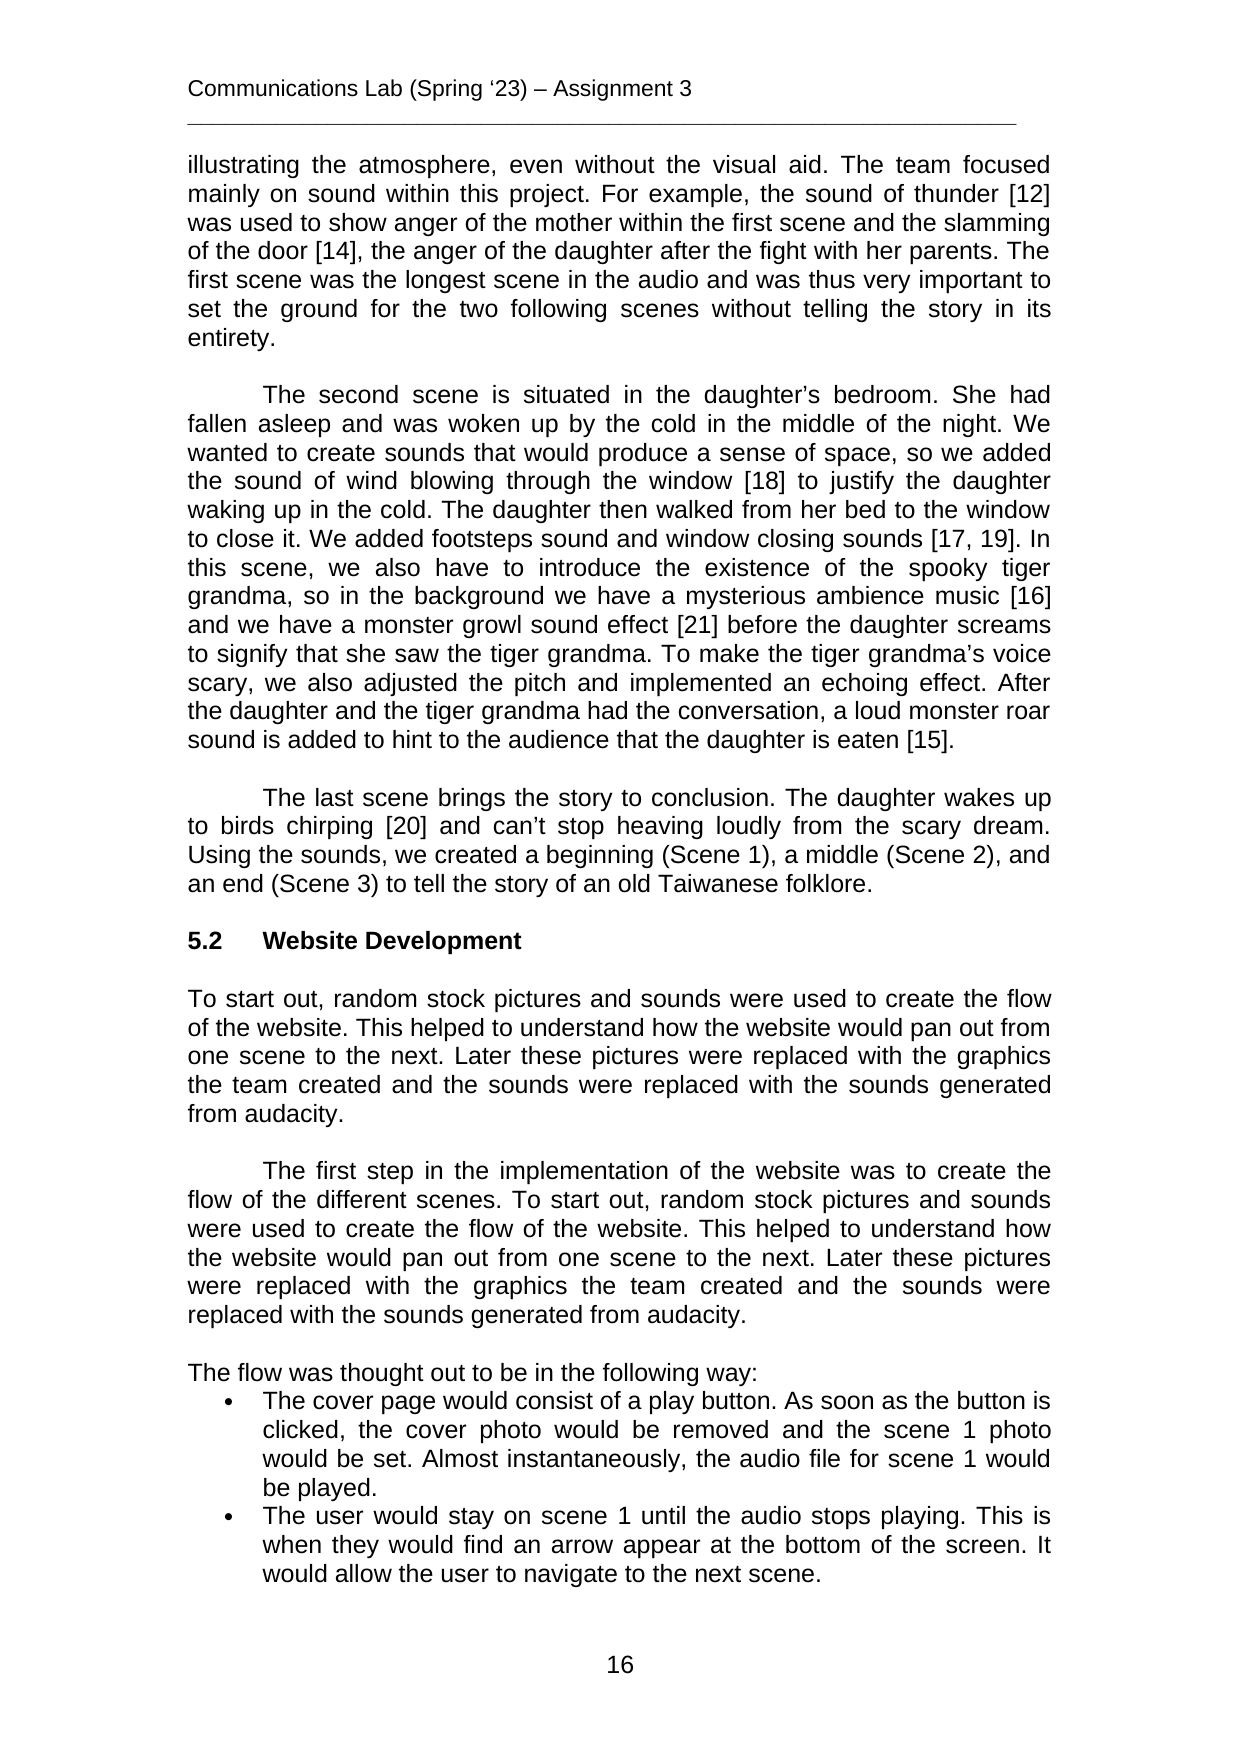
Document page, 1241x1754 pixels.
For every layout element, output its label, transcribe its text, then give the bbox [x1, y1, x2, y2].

list The user would stay on scene 1 until the audio stops playing. This is when they would find an arrow appear at the bottom of the screen. It would allow the user to navigate to the next scene. [225, 1501, 1053, 1587]
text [187, 150, 1053, 351]
subtitle Website Development [187, 926, 1053, 955]
text The last scene brings the story to conclusion. The daughter wakes up to birds chirping [20] and can’t stop heaving loudly from the scary dream. Using the sounds, we created a beginning (Scene 1), a middle (Scene 2), and an end (Scene 3) to tell the story of an old Taiwanese folklore. [187, 782, 1053, 897]
text The second scene is situated in the daughter’s bedroom. She had fallen asleep and was woken up by the cold in the middle of the night. We wanted to create sounds that would produce a sense of space, so we added the sound of wind blowing through the window [18] to justify the daughter waking up in the cold. The daughter then walked from her bed to the window to close it. We added footsteps sound and window closing sounds [17, 19]. In this scene, we also have to introduce the existence of the spooky tiger grandma, so in the background we have a mysterious ambience music [16] and we have a monster growl sound effect [21] before the daughter screams to signify that she saw the tiger grandma. To make the tiger grandma’s voice scary, we also adjusted the pitch and implemented an echoing effect. After the daughter and the tiger grandma had the conversation, a loud monster roar sound is added to hint to the audience that the daughter is eaten [15]. [187, 380, 1053, 754]
text The first step in the implementation of the website was to create the flow of the different scenes. To start out, random stock pictures and sounds were used to create the flow of the website. This helped to understand how the website would pan out from one scene to the next. Later these pictures were replaced with the graphics the team created and the sounds were replaced with the sounds generated from audacity. [187, 1156, 1053, 1329]
list The cover page would consist of a play button. As soon as the button is clicked, the cover photo would be removed and the scene 1 photo would be set. Almost instantaneously, the audio file for scene 1 would be played. [225, 1386, 1053, 1501]
text The flow was thought out to be in the following way: [187, 1357, 1053, 1386]
text To start out, random stock pictures and sounds were used to create the flow of the website. This helped to understand how the website would pan out from one scene to the next. Later these pictures were replaced with the graphics the team created and the sounds were replaced with the sounds generated from audacity. [187, 984, 1053, 1127]
